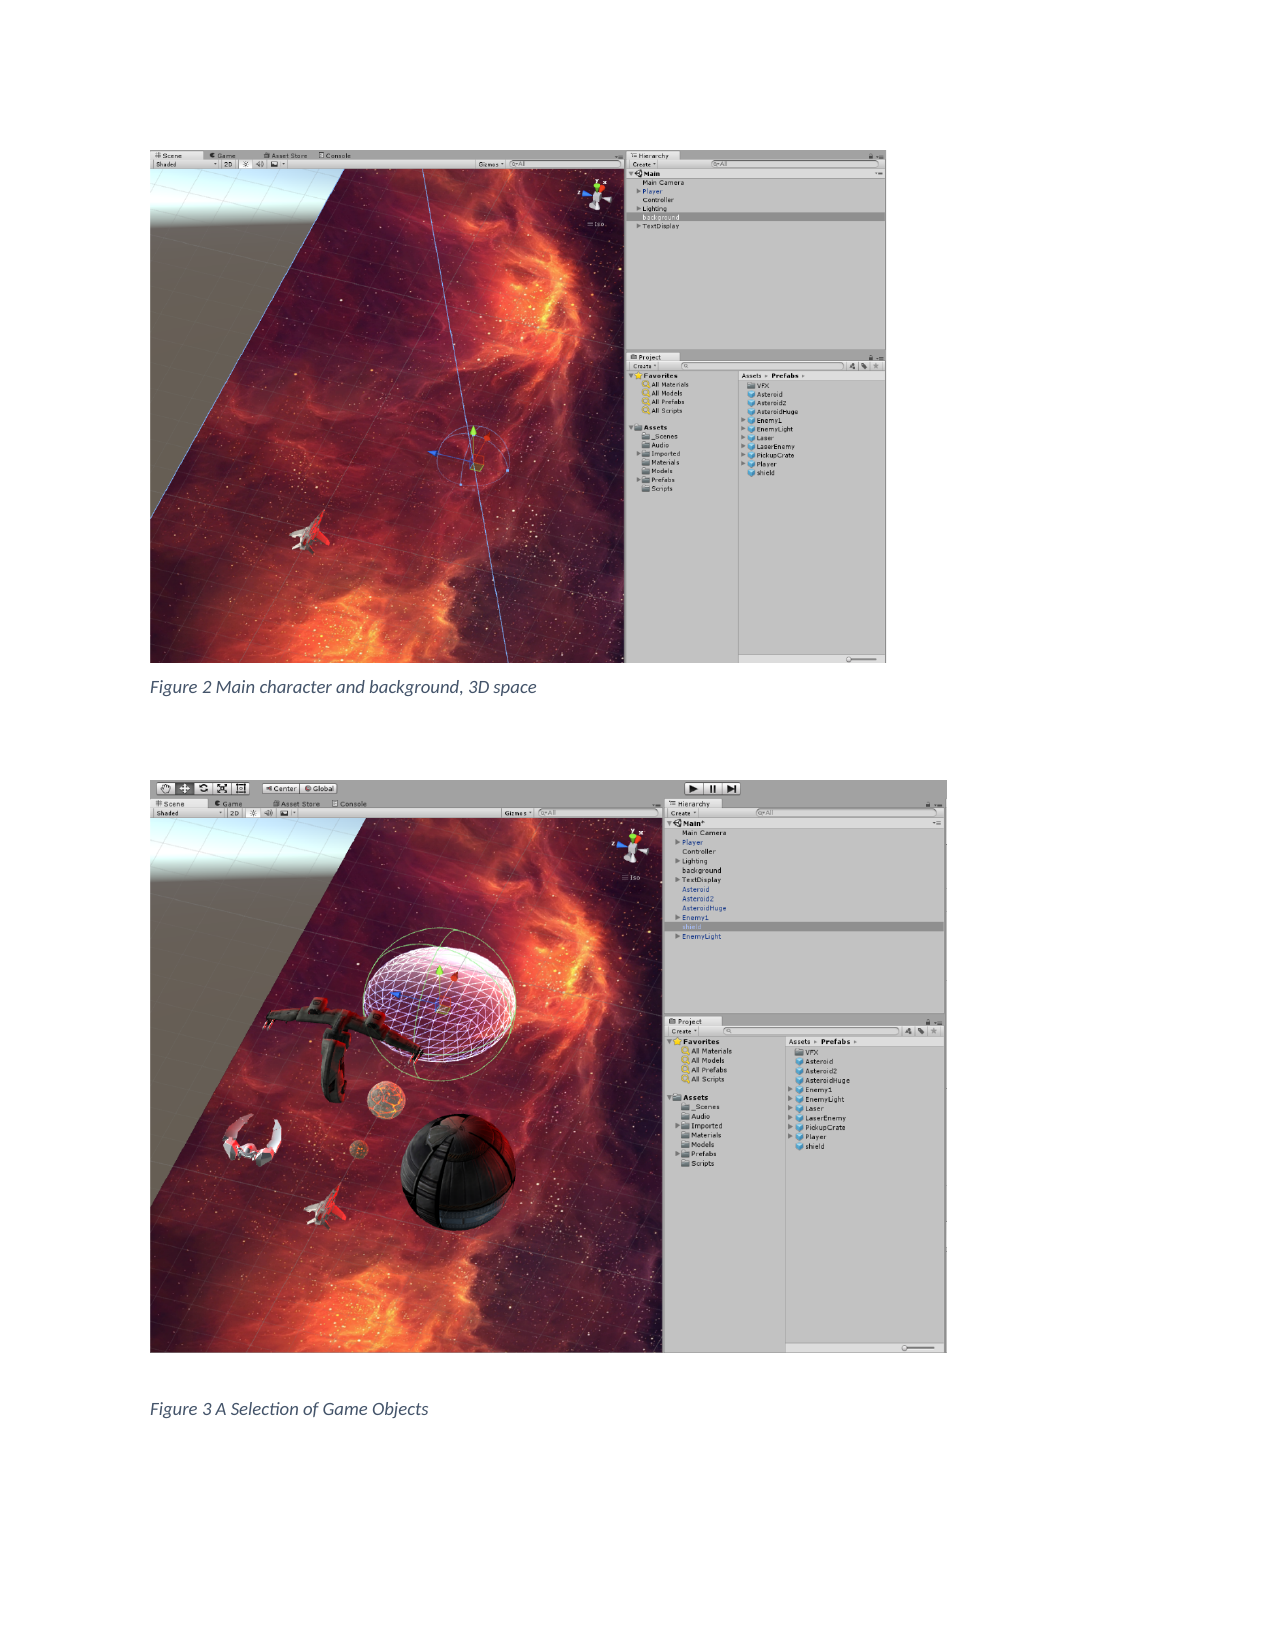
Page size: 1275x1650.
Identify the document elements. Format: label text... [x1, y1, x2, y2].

text Figure 3 A Selection of Game Objects [150, 1397, 1125, 1420]
picture [150, 150, 887, 663]
picture [150, 780, 947, 1353]
